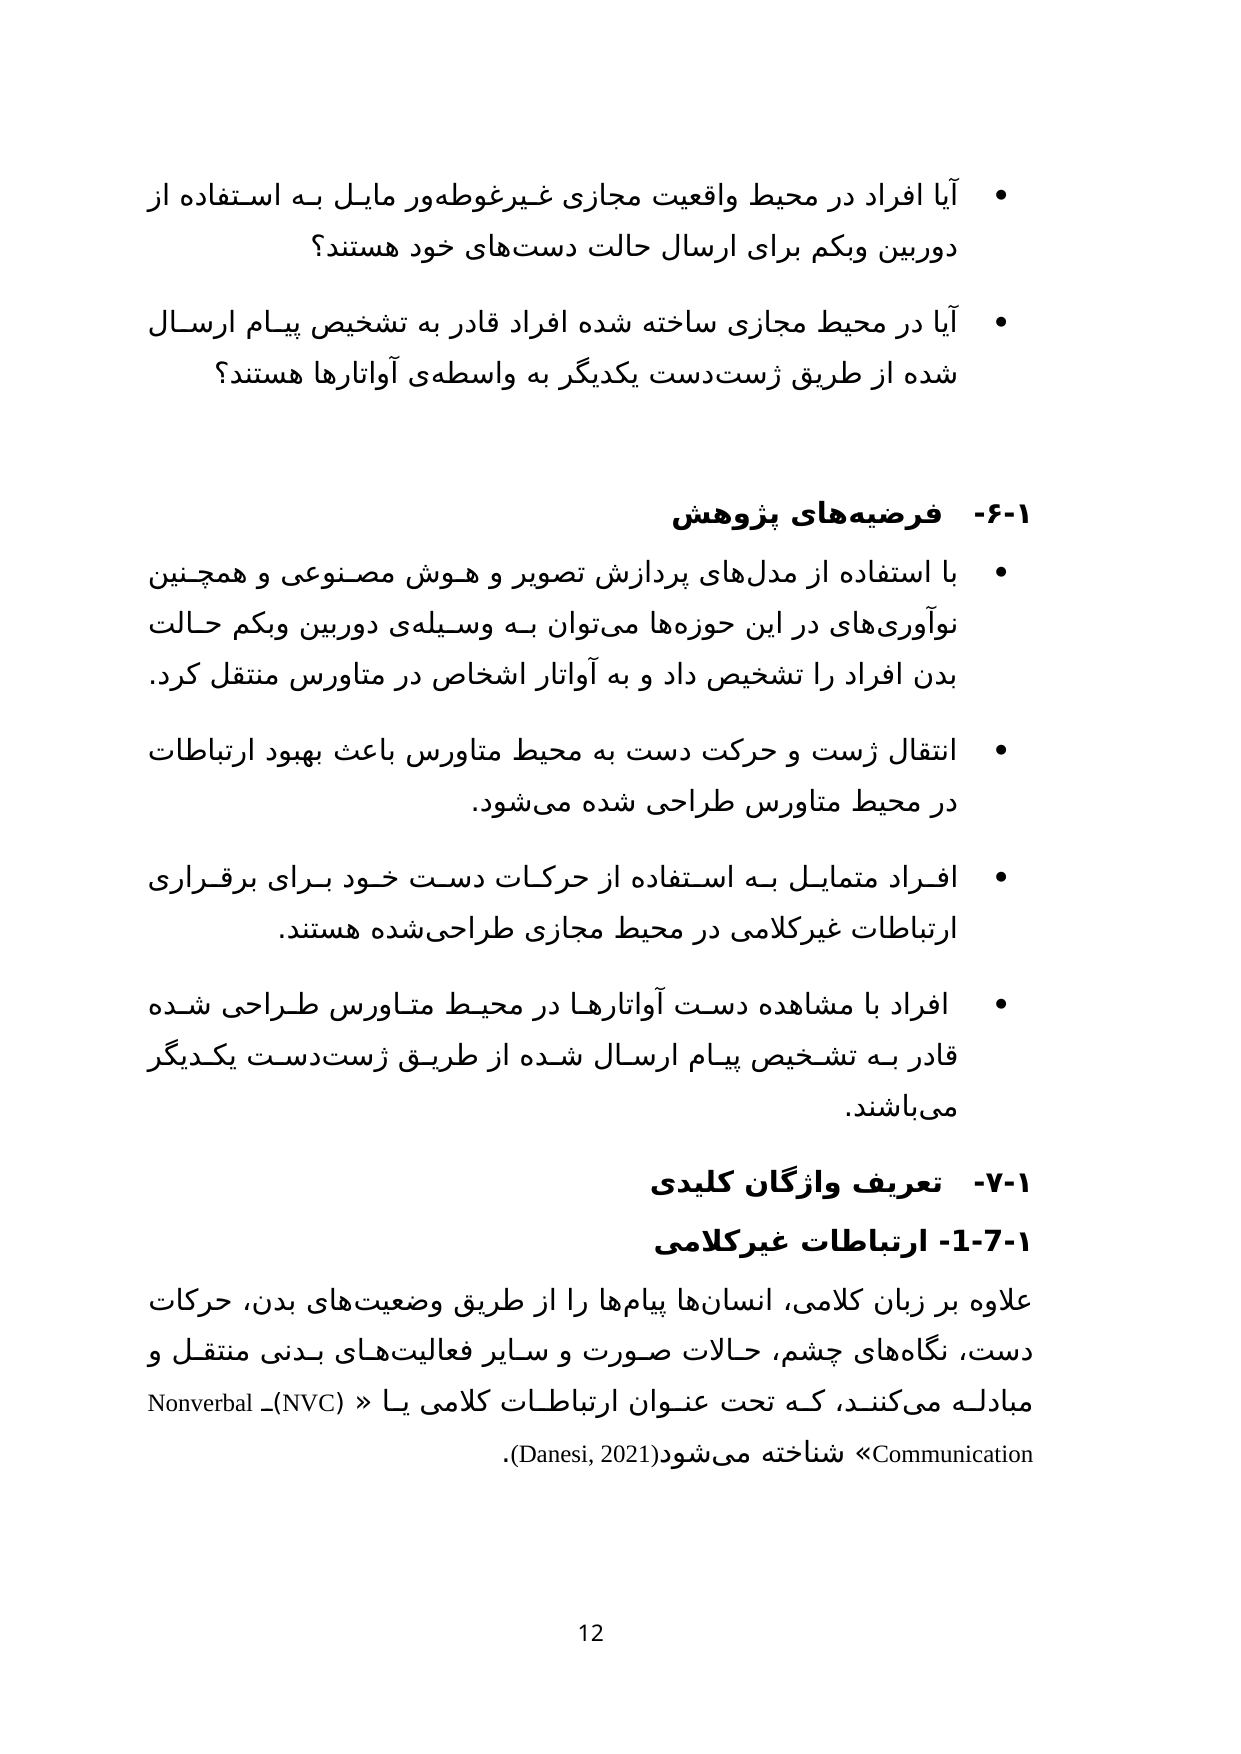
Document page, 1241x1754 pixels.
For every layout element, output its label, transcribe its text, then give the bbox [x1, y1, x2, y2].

list آیا در محیط مجازی ساخته شده افراد قادر به تشخیص پیام ارسال شده از طریق ژست‌دست یکدیگر به واسطه‌ی آواتارها هستند؟ [148, 305, 996, 390]
list 1-7-۱- ارتباطات غیرکلامی [148, 1224, 1033, 1258]
list ۷-۱- تعریف واژگان کلیدی [148, 1165, 1033, 1199]
list افراد متمایل به استفاده از حرکات دست خود برای برقراری ارتباطات غیرکلامی در محیط مجازی طراحی‌شده هستند. [148, 860, 996, 945]
list ۶-۱- فرضیه‌های پژوهش [148, 497, 1033, 531]
list آیا افراد در محیط واقعیت مجازی غیرغوطه‌ور مایل به استفاده از دوربین وبکم برای ارسال حالت دست‌های خود هستند؟ [148, 178, 996, 263]
list علاوه بر زبان کلامی، انسان‌ها پیام‌ها را از طریق وضعیت‌های بدن، حرکات دست، نگاه‌های چشم، حالات صورت و سایر فعالیت‌های بدنی منتقل و مبادله می‌کنند، که تحت عنوان ارتباطات کلامی یا « (NVC) Nonverbal Communication» شناخته می‌شود(Danesi, 2021). [148, 1283, 1033, 1469]
list انتقال ژست و حرکت دست به محیط متاورس باعث بهبود ارتباطات در محیط متاورس طراحی شده می‌شود. [148, 733, 996, 818]
list افراد با مشاهده دست آواتارها در محیط متاورس طراحی شده قادر به تشخیص پیام ارسال شده از طریق ژست‌دست یکدیگر می‌باشند. [148, 987, 996, 1123]
list با استفاده از مدل‌های پردازش تصویر و هوش مصنوعی و همچنین نوآوری‌های در این حوزه‌ها می‌توان به وسیله‌ی دوربین وبکم حالت بدن افراد را تشخیص داد و به آواتار اشخاص در متاورس منتقل کرد. [148, 556, 996, 691]
